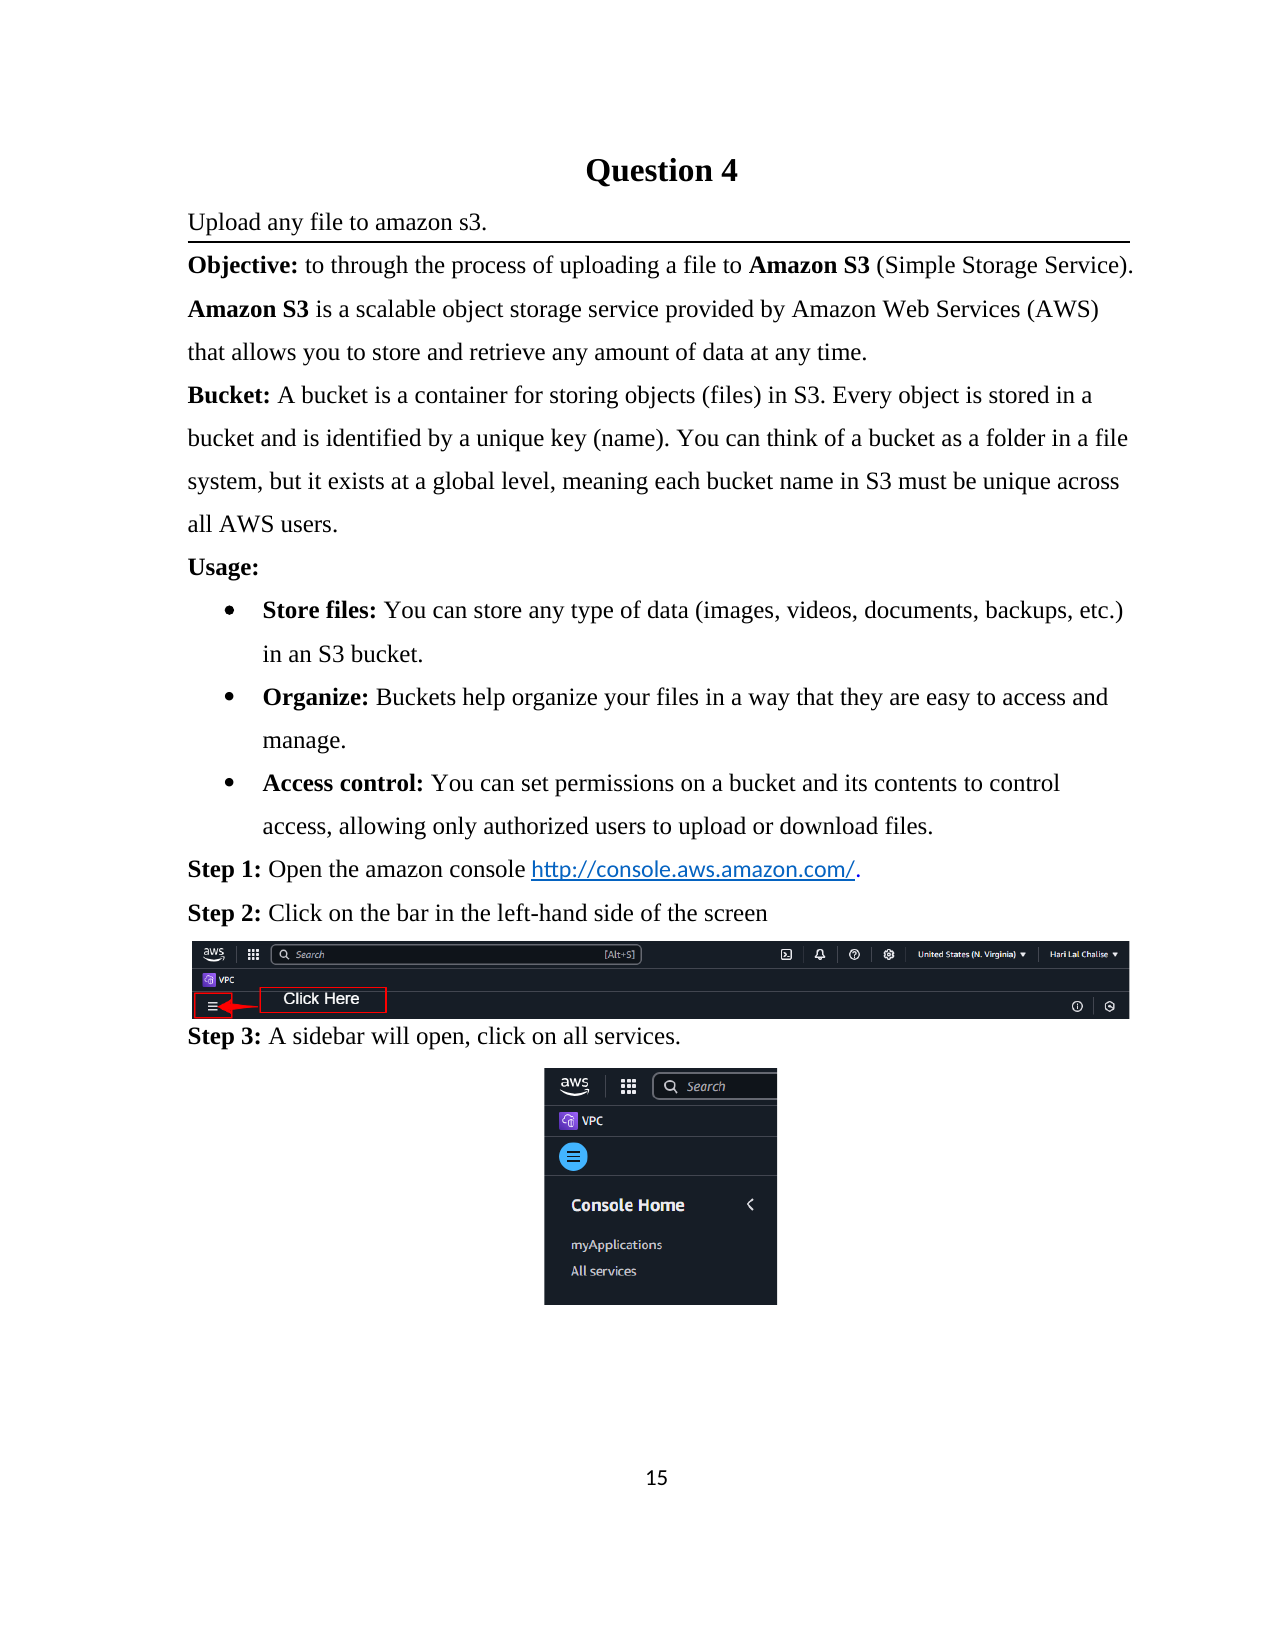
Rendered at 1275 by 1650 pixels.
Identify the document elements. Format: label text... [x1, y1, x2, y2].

picture [192, 941, 1130, 1019]
text Upload any file to amazon s3. [187, 207, 1125, 236]
text Bucket: A bucket is a container for storing objects (files) in S3. Every object is stored in a bucket and is identified by a unique key (name). You can think of a bucket as a folder in a file system, but it exists at a global level, meaning each bucket name in S3 must be unique across all AWS users. [187, 380, 1134, 538]
text Amazon S3 is a scalable object storage service provided by Amazon Web Services (AWS) that allows you to store and retrieve any amount of data at any time. [187, 294, 1134, 366]
text Step 2: Click on the bar in the left-hand side of the screen [187, 898, 1134, 927]
text Objective: to through the process of uploading a file to Amazon S3 (Simple Storage Service). [187, 251, 1134, 279]
subtitle Question 4 [198, 150, 1125, 188]
list Store files: You can store any type of data (images, videos, documents, backups, etc.) in an S3 bucket. [225, 596, 1134, 667]
text Step 3: A sidebar will open, click on all services. [187, 1021, 1134, 1050]
list Organize: Buckets help organize your files in a way that they are easy to access and manage. [225, 682, 1134, 754]
list Access control: You can set permissions on a bucket and its contents to control access, allowing only authorized users to upload or download files. [225, 768, 1134, 840]
picture [544, 1068, 778, 1305]
text Step 1: Open the amazon console http://console.aws.amazon.com/. [187, 854, 1134, 884]
text Usage: [187, 552, 1134, 581]
